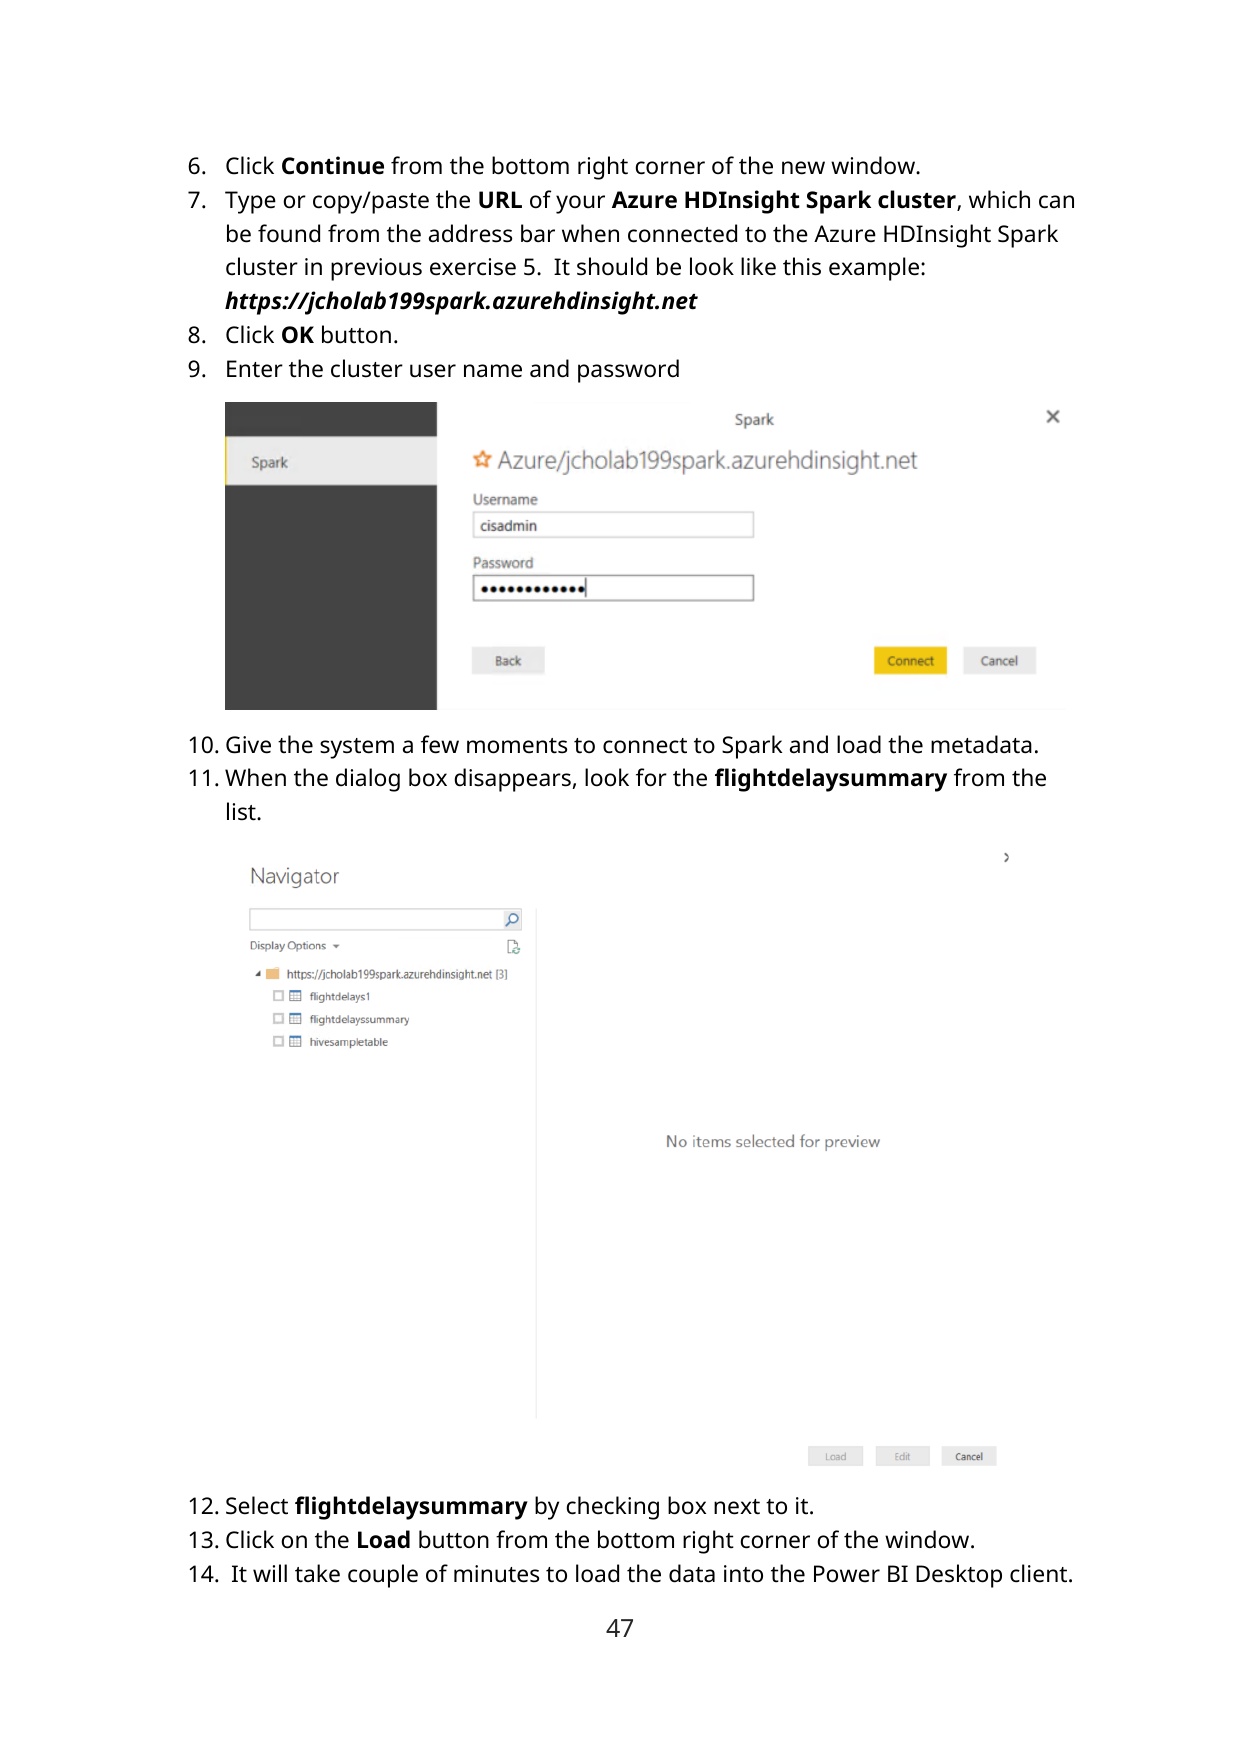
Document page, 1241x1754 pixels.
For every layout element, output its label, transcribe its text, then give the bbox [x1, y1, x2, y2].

list Type or copy/paste the URL of your Azure HDInsight Spark cluster, which can be found from the address bar when connected to the Azure HDInsight Spark cluster in previous exercise 5. It should be look like this example: https://jcholab199spark.azurehdinsight.net [187, 184, 1090, 316]
list Click Continue from the bottom right corner of the new window. [187, 150, 1090, 181]
picture [225, 846, 1009, 1471]
list When the dialog box disappears, look for the flightdelaysummary from the list. [187, 762, 1090, 827]
list Select flightdelaysummary by checking box next to it. [187, 1490, 1090, 1522]
list Give the system a few moments to connect to Spark and load the metadata. [187, 728, 1090, 760]
list Enter the cluster user name and password [187, 352, 1090, 384]
list Click OK button. [187, 319, 1090, 350]
list Click on the Load button from the bottom right corner of the window. [187, 1524, 1090, 1555]
picture [225, 402, 1067, 710]
list It will take couple of minutes to load the data into the Power BI Desktop client. [187, 1558, 1090, 1589]
